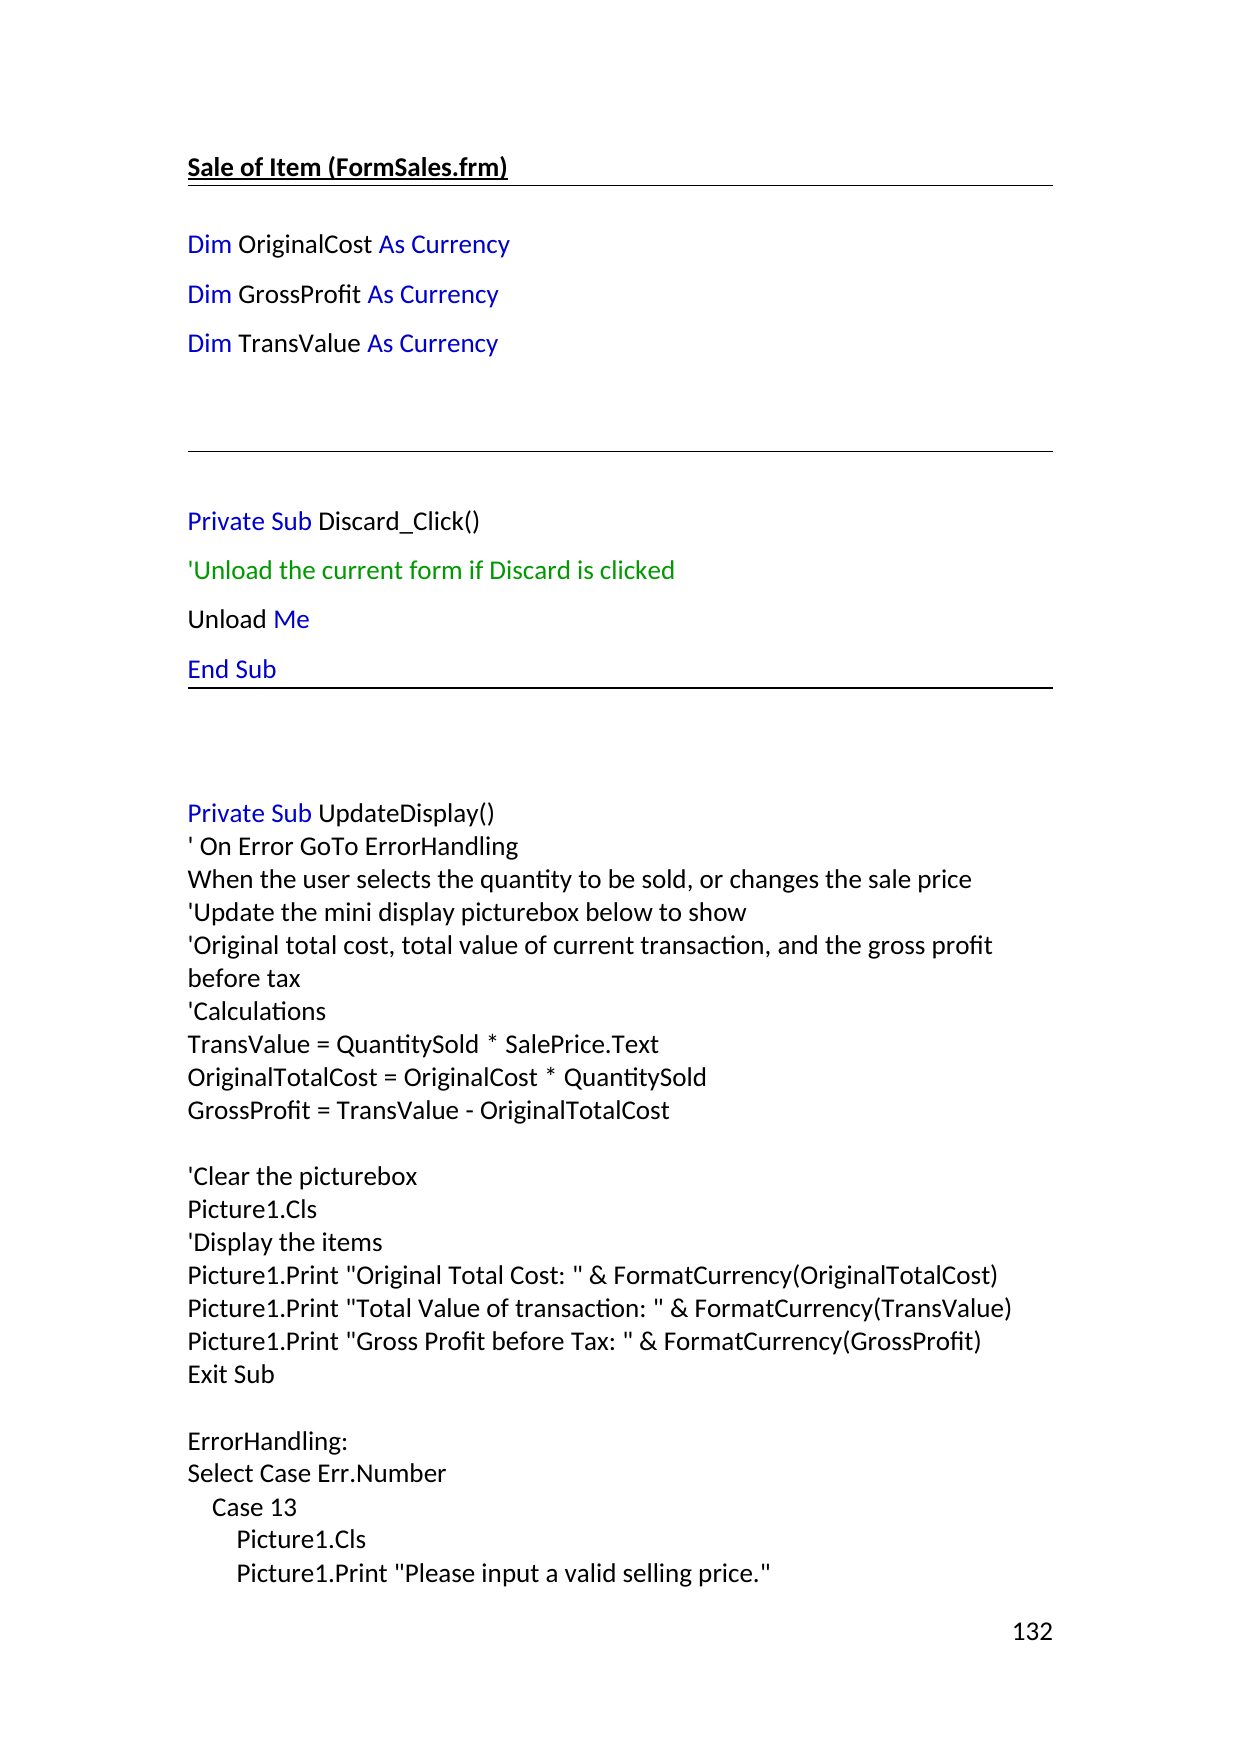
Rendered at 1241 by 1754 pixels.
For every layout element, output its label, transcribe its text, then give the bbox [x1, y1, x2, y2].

text Picture1.Print "Please input a valid selling price." [187, 1556, 1053, 1589]
text ErrorHandling: [187, 1424, 1053, 1457]
text Private Sub UpdateDisplay() ' On Error GoTo ErrorHandling When the user selects the quantity to be sold, or changes the sale price 'Update the mini display picturebox below to show 'Original total cost, total value of current transaction, and the gross profit before tax 'Calculations TransValue = QuantitySold * SalePrice.Text OriginalTotalCost = OriginalCost * QuantitySold GrossProfit = TransValue - OriginalTotalCost 'Clear the picturebox Picture1.Cls 'Display the items Picture1.Print "Original Total Cost: " & FormatCurrency(OriginalTotalCost) Picture1.Print "Total Value of transaction: " & FormatCurrency(TransValue) Picture1.Print "Gross Profit before Tax: " & FormatCurrency(GrossProfit) Exit Sub [187, 730, 1053, 1424]
text Select Case Err.Number [187, 1457, 1053, 1490]
text Case 13 [187, 1490, 1053, 1523]
text Dim OriginalCost As Currency Dim GrossProfit As Currency Dim TransValue As Currency [187, 228, 1053, 409]
text Private Sub Discard_Click() 'Unload the current form if Discard is clicked Unload Me End Sub [187, 452, 1053, 689]
text Picture1.Cls [187, 1523, 1053, 1556]
subtitle Sale of Item (FormSales.frm) [187, 150, 1053, 186]
